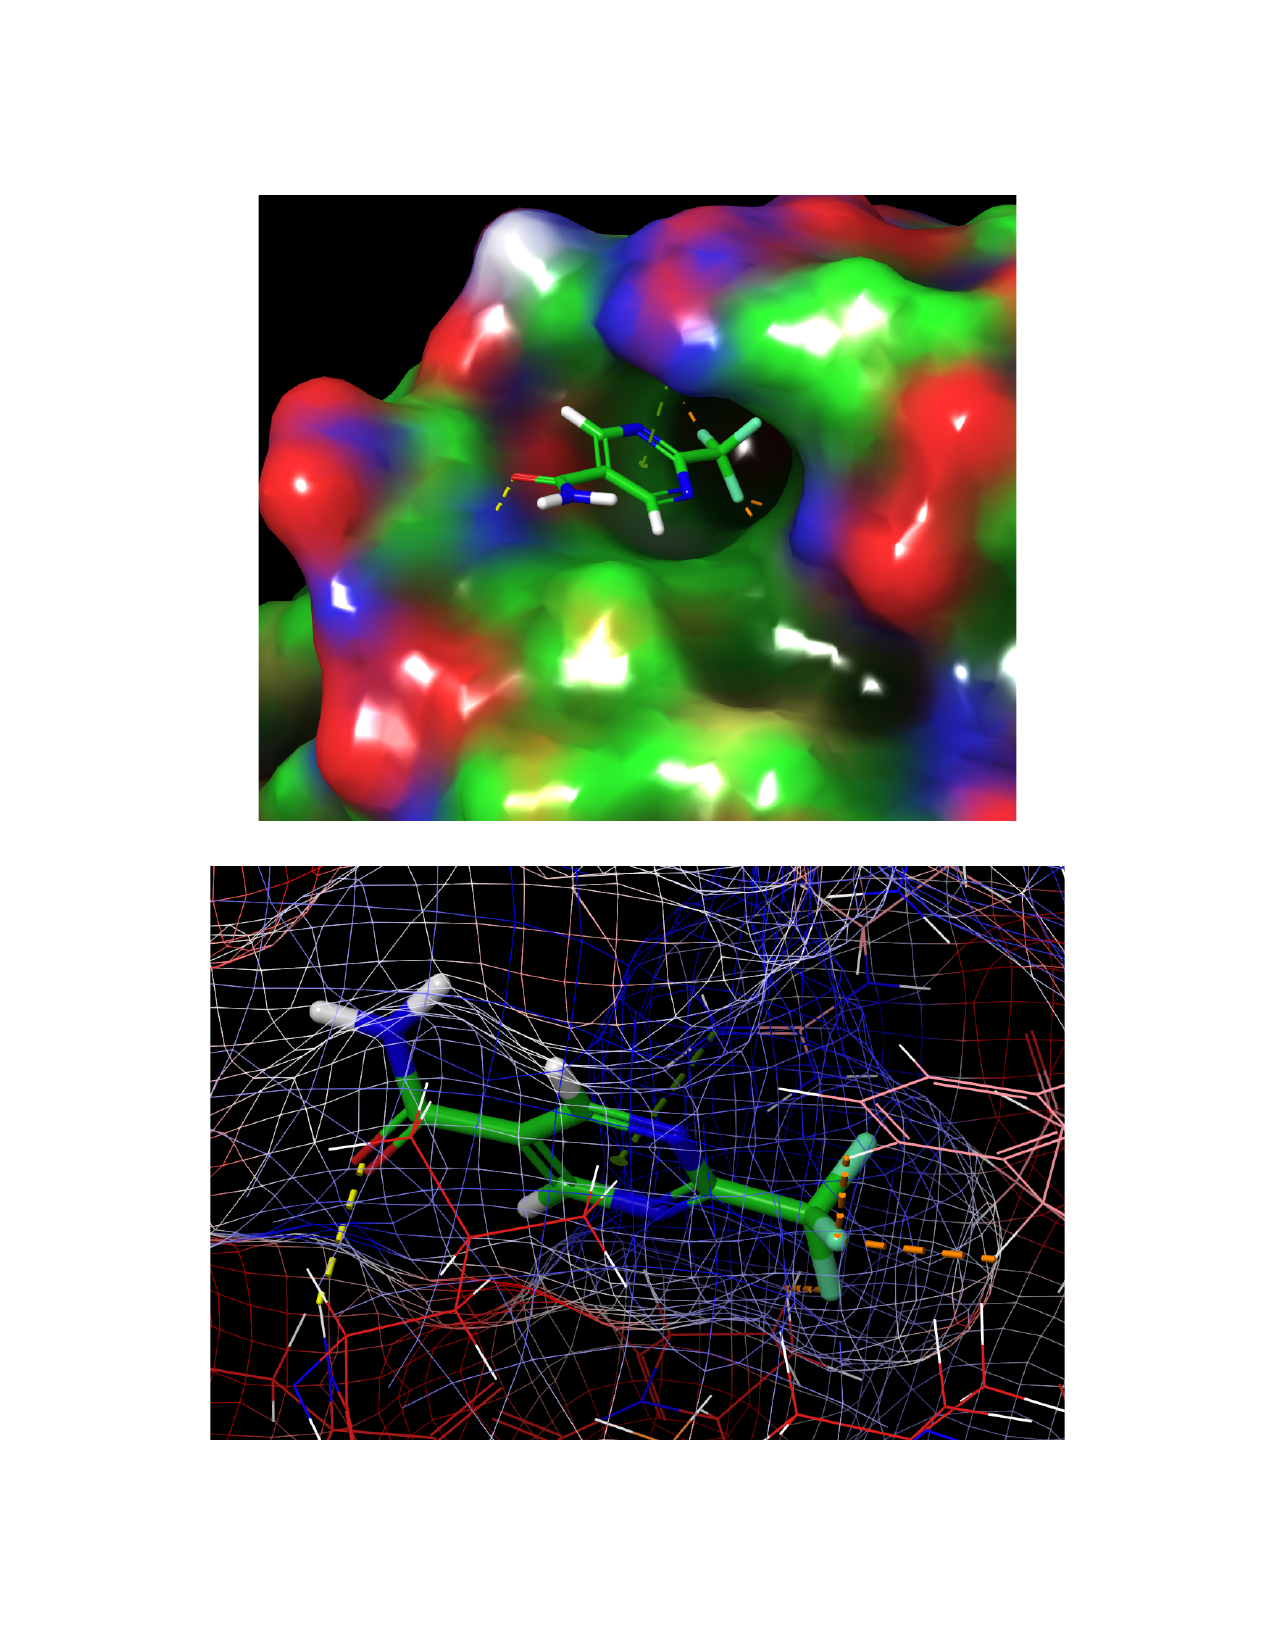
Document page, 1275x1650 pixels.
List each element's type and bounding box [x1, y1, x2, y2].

picture [210, 866, 1065, 1440]
picture [258, 195, 1017, 821]
